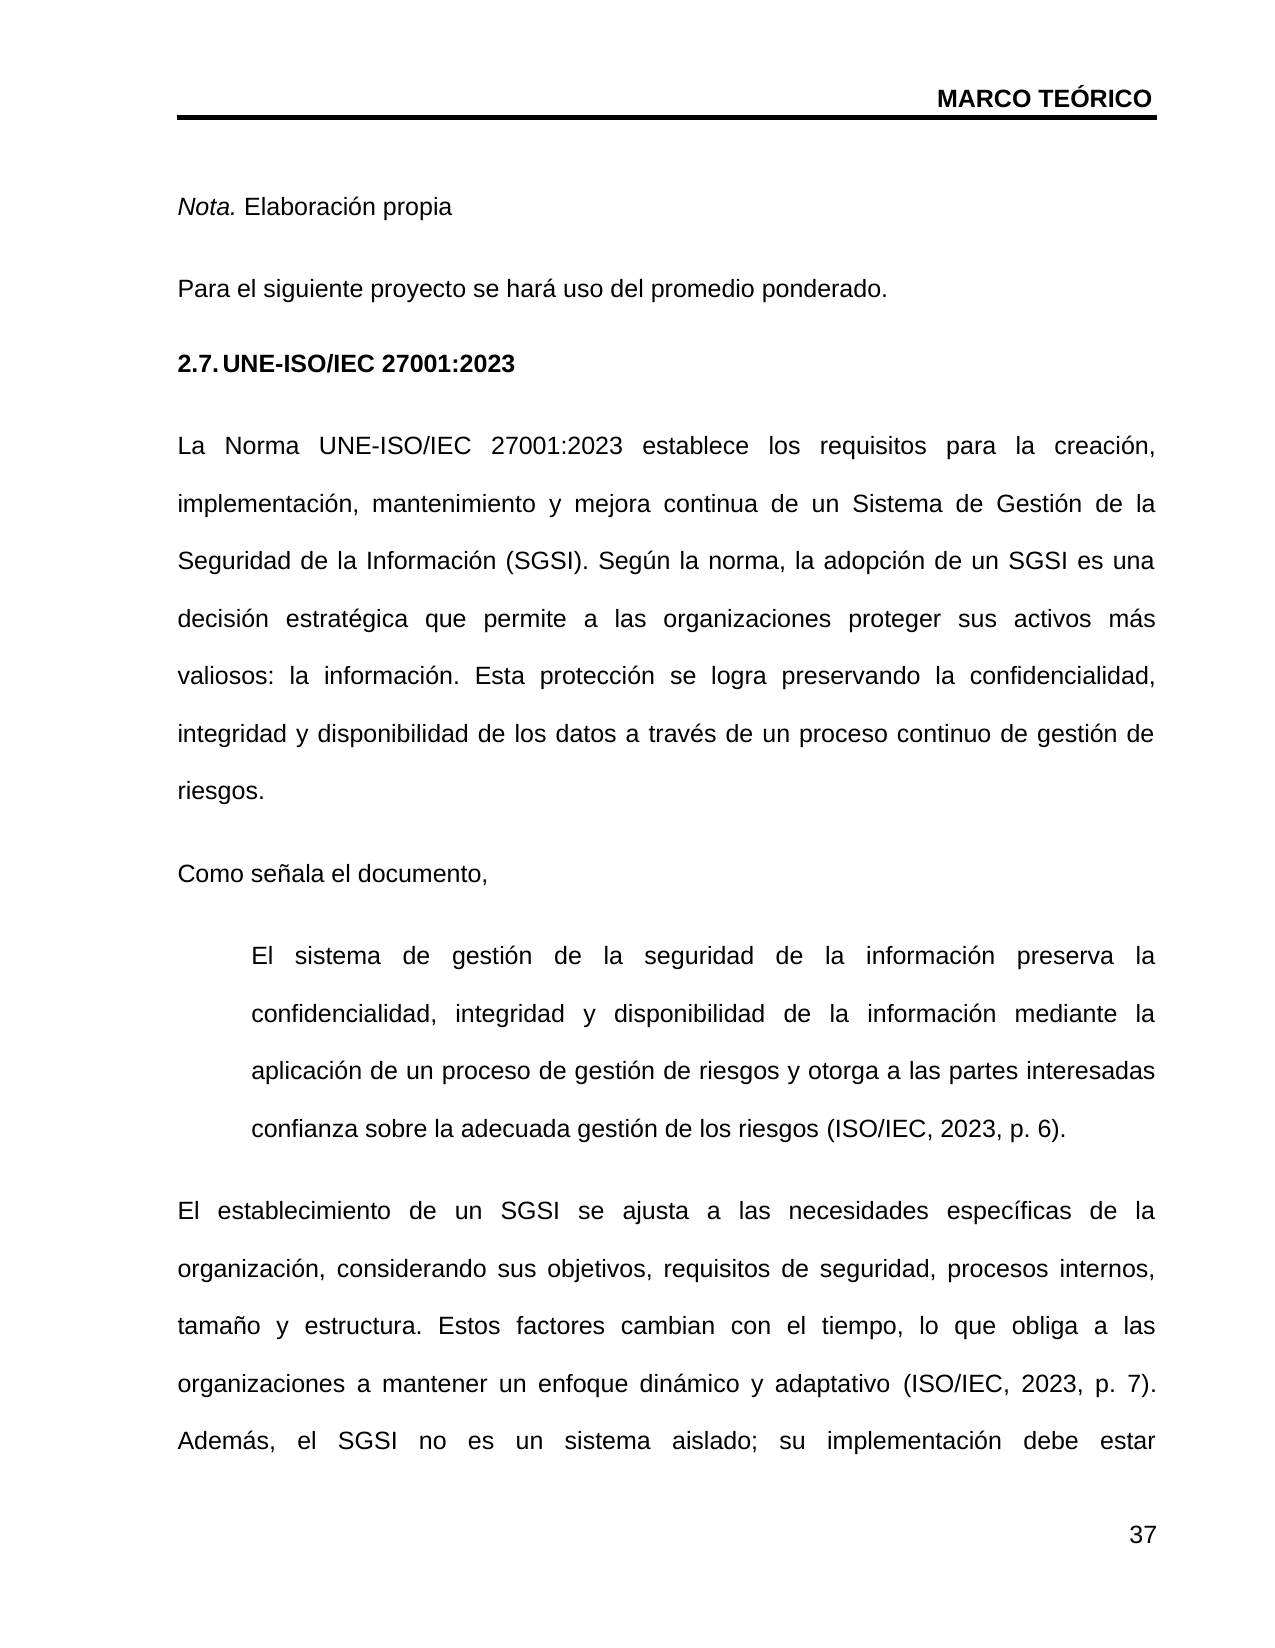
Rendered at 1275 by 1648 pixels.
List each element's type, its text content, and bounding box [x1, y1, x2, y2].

text La Norma UNE-ISO/IEC 27001:2023 establece los requisitos para la creación, implementación, mantenimiento y mejora continua de un Sistema de Gestión de la Seguridad de la Información (SGSI). Según la norma, la adopción de un SGSI es una decisión estratégica que permite a las organizaciones proteger sus activos más valiosos: la información. Esta protección se logra preservando la confidencialidad, integridad y disponibilidad de los datos a través de un proceso continuo de gestión de riesgos. [177, 431, 1157, 805]
text Como señala el documento, [177, 859, 1157, 887]
subtitle UNE-ISO/IEC 27001:2023 [177, 349, 1157, 377]
text Para el siguiente proyecto se hará uso del promedio ponderado. [177, 274, 1157, 303]
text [177, 1196, 1157, 1455]
text El sistema de gestión de la seguridad de la información preserva la confidencialidad, integridad y disponibilidad de la información mediante la aplicación de un proceso de gestión de riesgos y otorga a las partes interesadas confianza sobre la adecuada gestión de los riesgos (ISO/IEC, 2023, p. 6). [251, 941, 1157, 1142]
text Nota. Elaboración propia [177, 192, 1157, 221]
